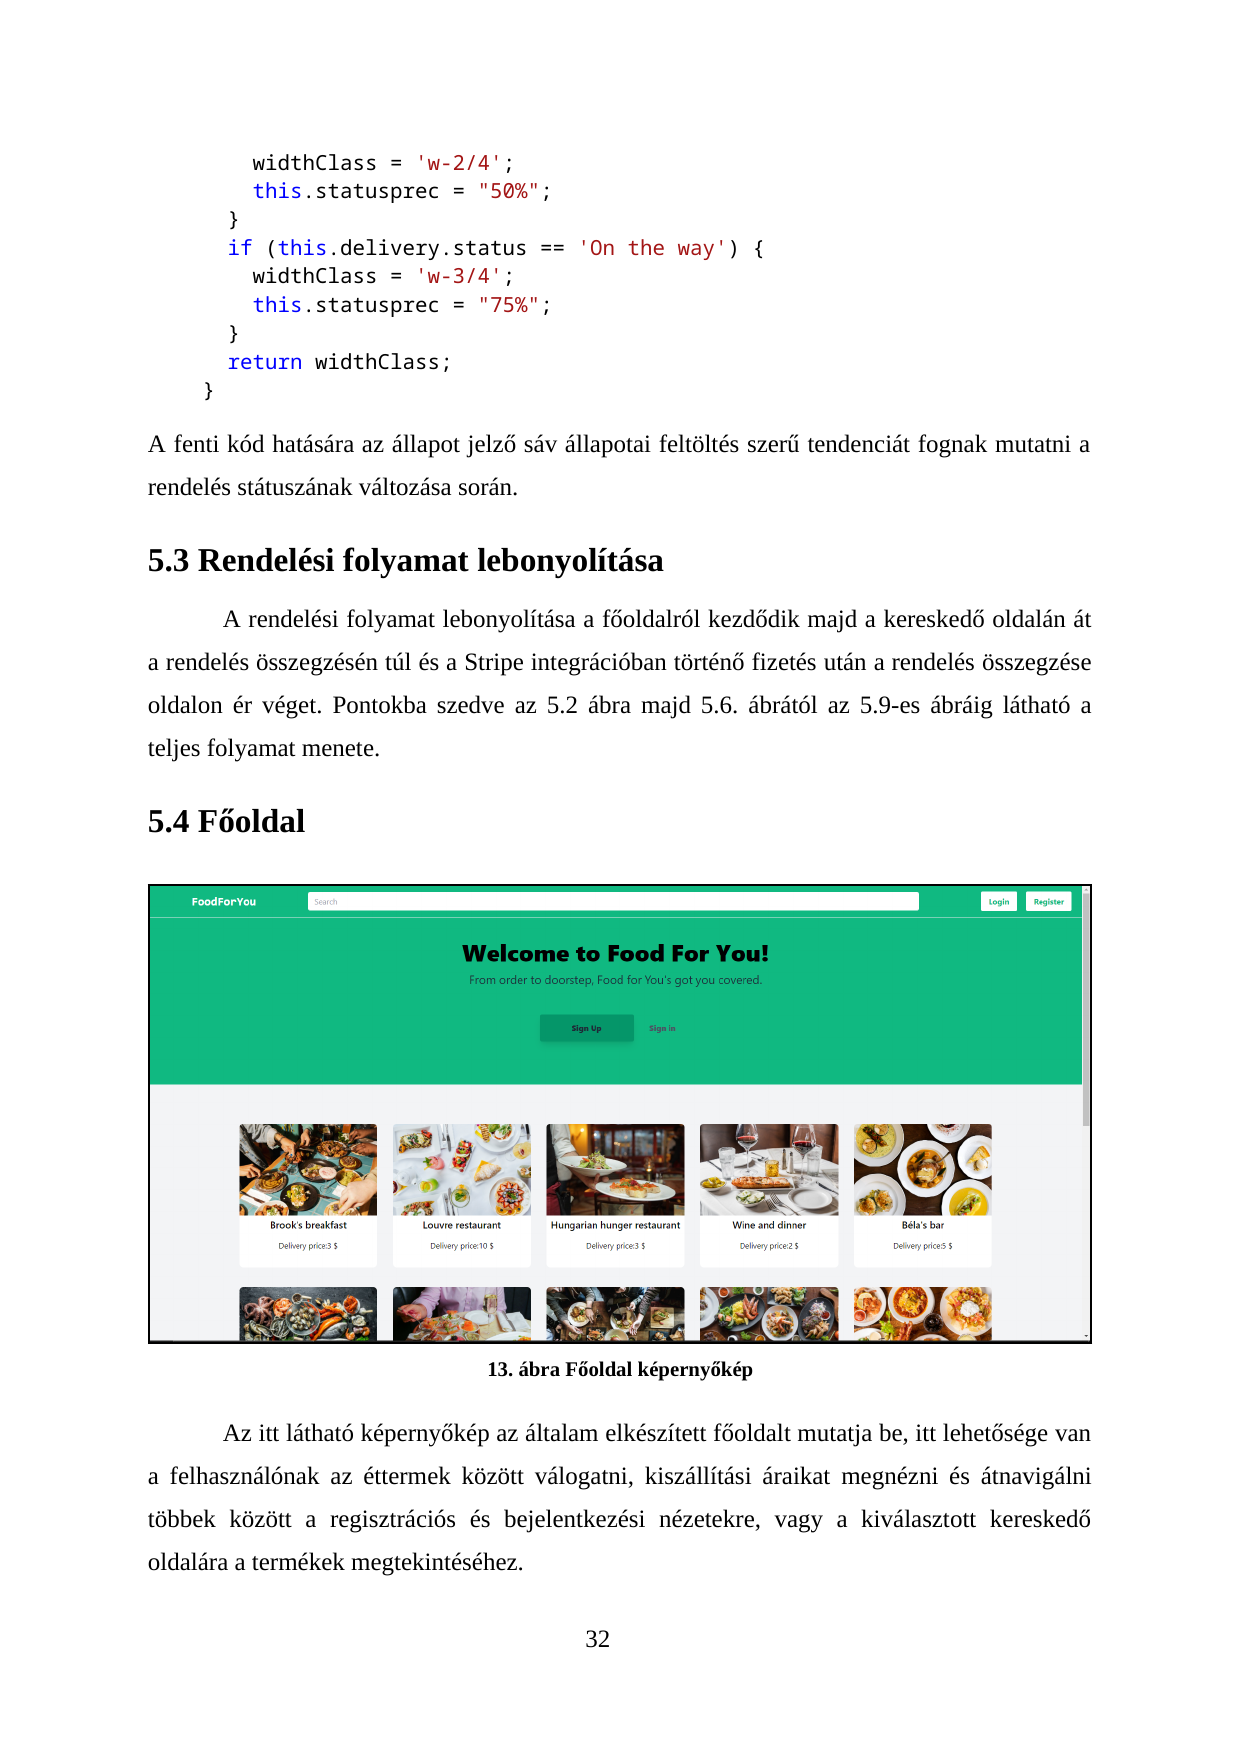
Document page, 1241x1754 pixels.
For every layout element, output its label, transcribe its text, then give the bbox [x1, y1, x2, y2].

text } [177, 204, 1092, 233]
text } [177, 318, 1092, 347]
text Az itt látható képernyőkép az általam elkészített főoldalt mutatja be, itt lehetősége van a felhasználónak az éttermek között válogatni, kiszállítási áraikat megnézni és átnavigálni többek között a regisztrációs és bejelentkezési nézetekre, vagy a kiválasztott kereskedő oldalára a termékek megtekintéséhez. [148, 1418, 1092, 1576]
text widthClass = 'w-2/4'; [177, 148, 1092, 176]
text A fenti kód hatására az állapot jelző sáv állapotai feltöltés szerű tendenciát fognak mutatni a rendelés státuszának változása során. [148, 429, 1092, 501]
text A rendelési folyamat lebonyolítása a főoldalról kezdődik majd a kereskedő oldalán át a rendelés összegzésén túl és a Stripe integrációban történő fizetés után a rendelés összegzése oldalon ér véget. Pontokba szedve az 5.2 ábra majd 5.6. ábrától az 5.9-es ábráig látható a teljes folyamat menete. [148, 604, 1092, 762]
text 13. ábra Főoldal képernyőkép [148, 1357, 1092, 1381]
text this.statusprec = "50%"; [177, 176, 1092, 204]
text return widthClass; [177, 347, 1092, 375]
text widthClass = 'w-3/4'; [177, 261, 1092, 290]
subtitle Főoldal [148, 801, 1092, 839]
picture [150, 886, 1090, 1342]
text this.statusprec = "75%"; [177, 290, 1092, 318]
text } [177, 375, 1092, 404]
text if (this.delivery.status == 'On the way') { [177, 233, 1092, 261]
subtitle Rendelési folyamat lebonyolítása [148, 540, 1092, 578]
